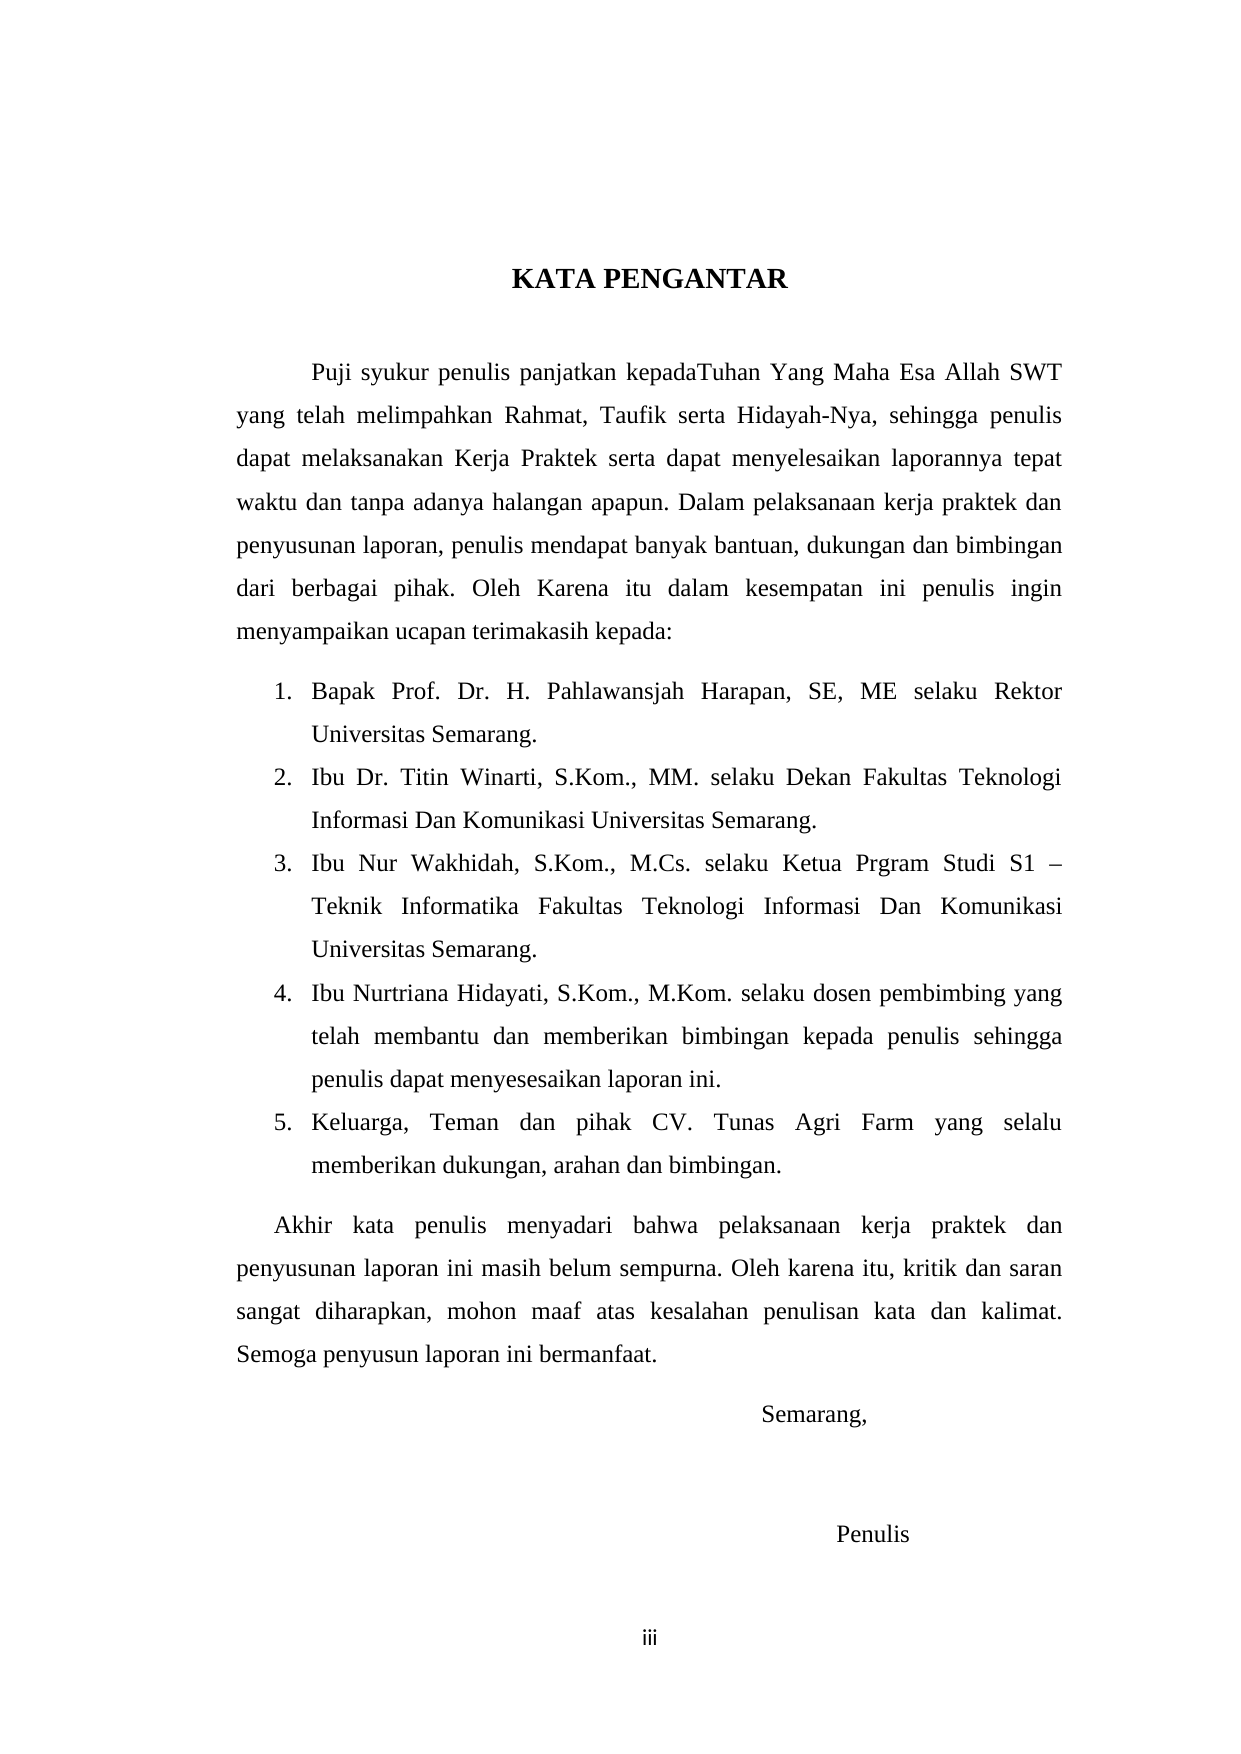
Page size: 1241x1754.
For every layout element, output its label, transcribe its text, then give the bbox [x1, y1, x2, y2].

text Semarang, [236, 1399, 1063, 1428]
text Akhir kata penulis menyadari bahwa pelaksanaan kerja praktek dan penyusunan laporan ini masih belum sempurna. Oleh karena itu, kritik dan saran sangat diharapkan, mohon maaf atas kesalahan penulisan kata dan kalimat. Semoga penyusun laporan ini bermanfaat. [236, 1210, 1063, 1368]
list Ibu Nur Wakhidah, S.Kom., M.Cs. selaku Ketua Prgram Studi S1 – Teknik Informatika Fakultas Teknologi Informasi Dan Komunikasi Universitas Semarang. [274, 848, 1063, 963]
text Puji syukur penulis panjatkan kepadaTuhan Yang Maha Esa Allah SWT yang telah melimpahkan Rahmat, Taufik serta Hidayah-Nya, sehingga penulis dapat melaksanakan Kerja Praktek serta dapat menyelesaikan laporannya tepat waktu dan tanpa adanya halangan apapun. Dalam pelaksanaan kerja praktek dan penyusunan laporan, penulis mendapat banyak bantuan, dukungan dan bimbingan dari berbagai pihak. Oleh Karena itu dalam kesempatan ini penulis ingin menyampaikan ucapan terimakasih kepada: [236, 357, 1063, 645]
list Keluarga, Teman dan pihak CV. Tunas Agri Farm yang selalu memberikan dukungan, arahan dan bimbingan. [274, 1107, 1063, 1179]
list Bapak Prof. Dr. H. Pahlawansjah Harapan, SE, ME selaku Rektor Universitas Semarang. [274, 676, 1063, 748]
subtitle KATA PENGANTAR [236, 261, 1063, 295]
list Ibu Nurtriana Hidayati, S.Kom., M.Kom. selaku dosen pembimbing yang telah membantu dan memberikan bimbingan kepada penulis sehingga penulis dapat menyesesaikan laporan ini. [274, 978, 1063, 1093]
list Ibu Dr. Titin Winarti, S.Kom., MM. selaku Dekan Fakultas Teknologi Informasi Dan Komunikasi Universitas Semarang. [274, 762, 1063, 834]
text Penulis [236, 1519, 1063, 1547]
